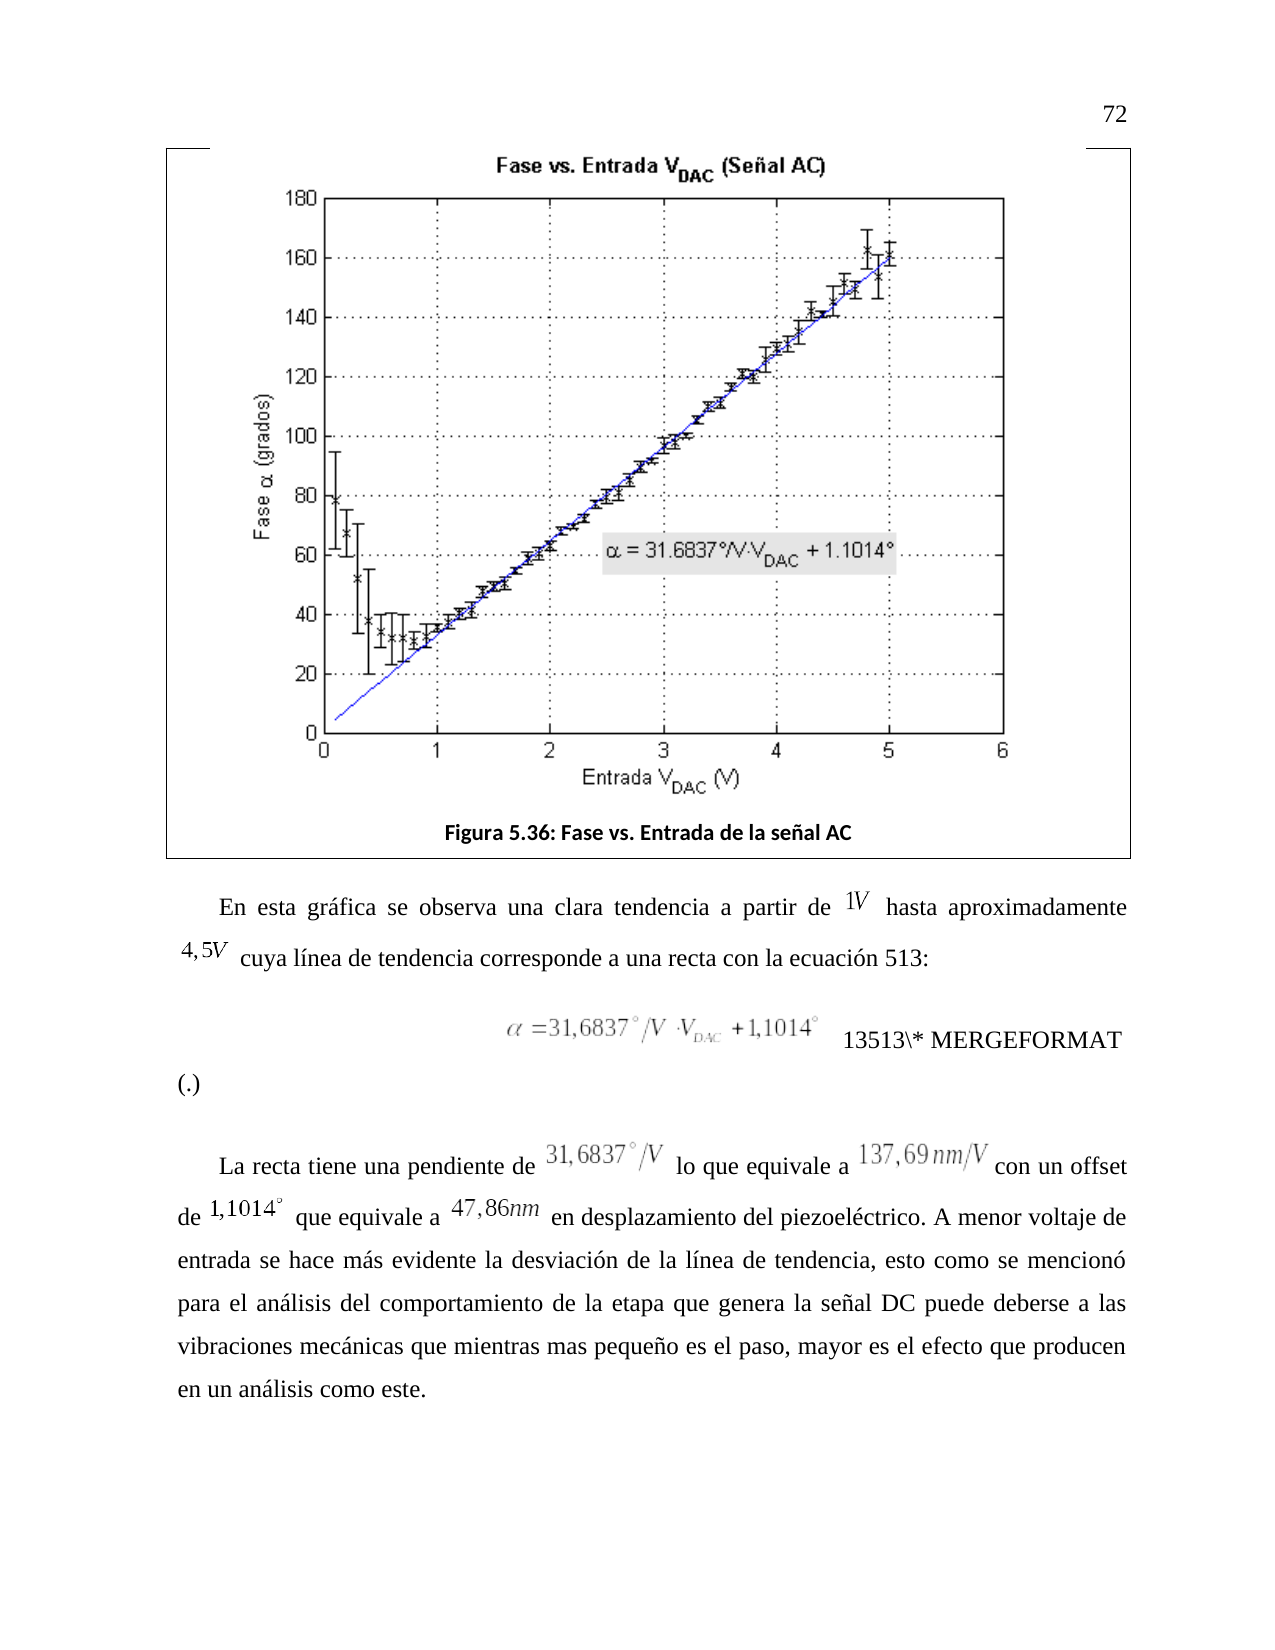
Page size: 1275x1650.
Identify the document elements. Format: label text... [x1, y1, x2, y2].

picture [210, 148, 1086, 805]
text En esta gráfica se observa una clara tendencia a partir de hasta aproximadamente cuya línea de tendencia corresponde a una recta con la ecuación : [177, 884, 1127, 972]
text La recta tiene una pendiente de lo que equivale a con un offset de que equivale a en desplazamiento del piezoeléctrico. A menor voltaje de entrada se hace más evidente la desviación de la línea de tendencia, esto como se mencionó para el análisis del comportamiento de la etapa que genera la señal DC puede deberse a las vibraciones mecánicas que mientras mas pequeño es el paso, mayor es el efecto que producen en un análisis como este. [177, 1137, 1127, 1403]
